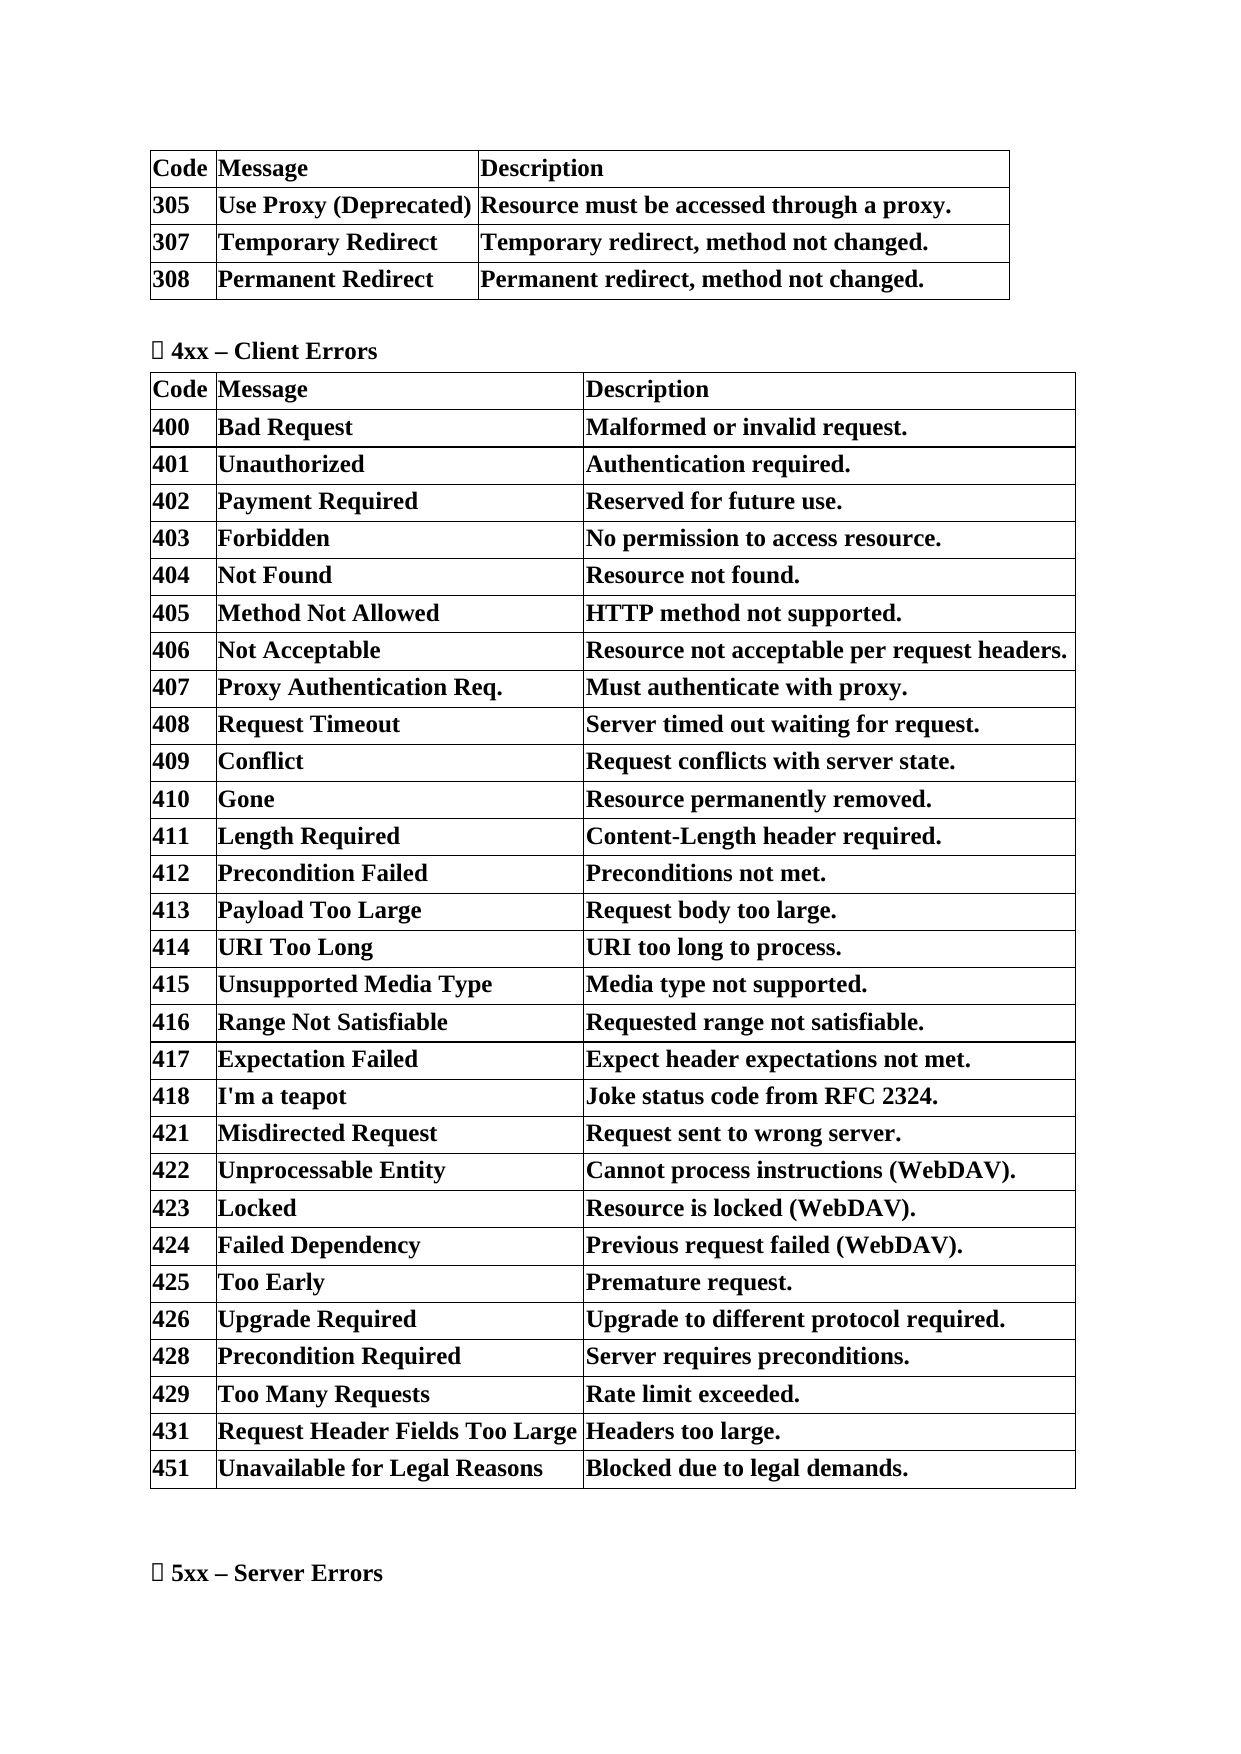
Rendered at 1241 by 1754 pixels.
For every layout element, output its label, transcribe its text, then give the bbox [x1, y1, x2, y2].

table_cell 426 [151, 1303, 216, 1339]
table_cell 405 [151, 596, 216, 632]
table_cell 307 [151, 225, 216, 262]
text 🔴 5xx – Server Errors [150, 1555, 1090, 1589]
table_cell Conflict [217, 745, 583, 781]
table_cell Precondition Failed [217, 856, 583, 893]
table_cell Malformed or invalid request. [584, 410, 1075, 446]
table_cell Resource not found. [584, 559, 1075, 595]
table_cell 308 [151, 263, 216, 299]
table_cell Too Early [217, 1266, 583, 1302]
table_cell 425 [151, 1266, 216, 1302]
table_cell 400 [151, 410, 216, 446]
table_cell 428 [151, 1340, 216, 1376]
table_cell Headers too large. [584, 1414, 1075, 1450]
table_cell Request Timeout [217, 708, 583, 744]
table_cell Use Proxy (Deprecated) [217, 188, 478, 224]
table_cell Resource is locked (WebDAV). [584, 1191, 1075, 1227]
table_header Description [584, 373, 1075, 409]
table_cell 413 [151, 894, 216, 930]
table_cell URI too long to process. [584, 931, 1075, 967]
table_cell Locked [217, 1191, 583, 1227]
table_cell Not Found [217, 559, 583, 595]
table_cell Content-Length header required. [584, 819, 1075, 855]
table_cell Expectation Failed [217, 1043, 583, 1078]
table_cell Range Not Satisfiable [217, 1005, 583, 1041]
table_cell Unsupported Media Type [217, 968, 583, 1004]
table_cell 415 [151, 968, 216, 1004]
table_cell Proxy Authentication Req. [217, 671, 583, 707]
table_cell Permanent redirect, method not changed. [479, 263, 1009, 299]
table_cell Resource permanently removed. [584, 782, 1075, 818]
table_cell Expect header expectations not met. [584, 1043, 1075, 1078]
table_cell Preconditions not met. [584, 856, 1075, 893]
table_cell 403 [151, 522, 216, 558]
table_cell Unprocessable Entity [217, 1154, 583, 1190]
table_header Code [151, 373, 216, 409]
table_cell Misdirected Request [217, 1117, 583, 1153]
table_cell 305 [151, 188, 216, 224]
table_cell Temporary Redirect [217, 225, 478, 262]
table_cell Authentication required. [584, 448, 1075, 483]
table_header Message [217, 373, 583, 409]
table_cell Requested range not satisfiable. [584, 1005, 1075, 1041]
table_cell Upgrade Required [217, 1303, 583, 1339]
table_cell Unauthorized [217, 448, 583, 483]
table_cell Cannot process instructions (WebDAV). [584, 1154, 1075, 1190]
table_cell HTTP method not supported. [584, 596, 1075, 632]
table_cell Permanent Redirect [217, 263, 478, 299]
table_cell Bad Request [217, 410, 583, 446]
table_cell URI Too Long [217, 931, 583, 967]
table_cell 429 [151, 1377, 216, 1413]
table_header Code [151, 151, 216, 187]
table_cell 414 [151, 931, 216, 967]
table_cell 406 [151, 633, 216, 669]
table_cell 404 [151, 559, 216, 595]
table_cell Payload Too Large [217, 894, 583, 930]
table_cell Previous request failed (WebDAV). [584, 1228, 1075, 1264]
table_cell Payment Required [217, 485, 583, 521]
table_cell 451 [151, 1451, 216, 1488]
table_cell 408 [151, 708, 216, 744]
table_cell 410 [151, 782, 216, 818]
table_cell Server timed out waiting for request. [584, 708, 1075, 744]
table_cell No permission to access resource. [584, 522, 1075, 558]
table_cell Request conflicts with server state. [584, 745, 1075, 781]
table_cell 418 [151, 1080, 216, 1116]
table_cell 409 [151, 745, 216, 781]
text 🔴 4xx – Client Errors [150, 333, 1090, 367]
table_cell 416 [151, 1005, 216, 1041]
table_cell Reserved for future use. [584, 485, 1075, 521]
table_cell Unavailable for Legal Reasons [217, 1451, 583, 1488]
table_cell 407 [151, 671, 216, 707]
table_cell Must authenticate with proxy. [584, 671, 1075, 707]
table_cell Gone [217, 782, 583, 818]
table_cell I'm a teapot [217, 1080, 583, 1116]
table_cell 401 [151, 448, 216, 483]
table_cell Upgrade to different protocol required. [584, 1303, 1075, 1339]
table_cell Blocked due to legal demands. [584, 1451, 1075, 1488]
table_cell Resource not acceptable per request headers. [584, 633, 1075, 669]
table_header Message [217, 151, 478, 187]
table_cell Rate limit exceeded. [584, 1377, 1075, 1413]
table_cell 411 [151, 819, 216, 855]
table_cell Failed Dependency [217, 1228, 583, 1264]
table_cell Media type not supported. [584, 968, 1075, 1004]
table_cell 423 [151, 1191, 216, 1227]
table_cell Premature request. [584, 1266, 1075, 1302]
table_cell Request Header Fields Too Large [217, 1414, 583, 1450]
table_cell Server requires preconditions. [584, 1340, 1075, 1376]
table_cell Resource must be accessed through a proxy. [479, 188, 1009, 224]
table_cell Request sent to wrong server. [584, 1117, 1075, 1153]
table_cell Forbidden [217, 522, 583, 558]
table_cell Precondition Required [217, 1340, 583, 1376]
table_cell 402 [151, 485, 216, 521]
table_cell Temporary redirect, method not changed. [479, 225, 1009, 262]
table_cell Too Many Requests [217, 1377, 583, 1413]
table_cell 417 [151, 1043, 216, 1078]
table_cell Not Acceptable [217, 633, 583, 669]
table_cell Request body too large. [584, 894, 1075, 930]
table_cell 422 [151, 1154, 216, 1190]
table_cell 431 [151, 1414, 216, 1450]
table_cell Length Required [217, 819, 583, 855]
table_header Description [479, 151, 1009, 187]
table_cell 424 [151, 1228, 216, 1264]
table_cell 421 [151, 1117, 216, 1153]
table_cell Method Not Allowed [217, 596, 583, 632]
table_cell 412 [151, 856, 216, 893]
table_cell Joke status code from RFC 2324. [584, 1080, 1075, 1116]
